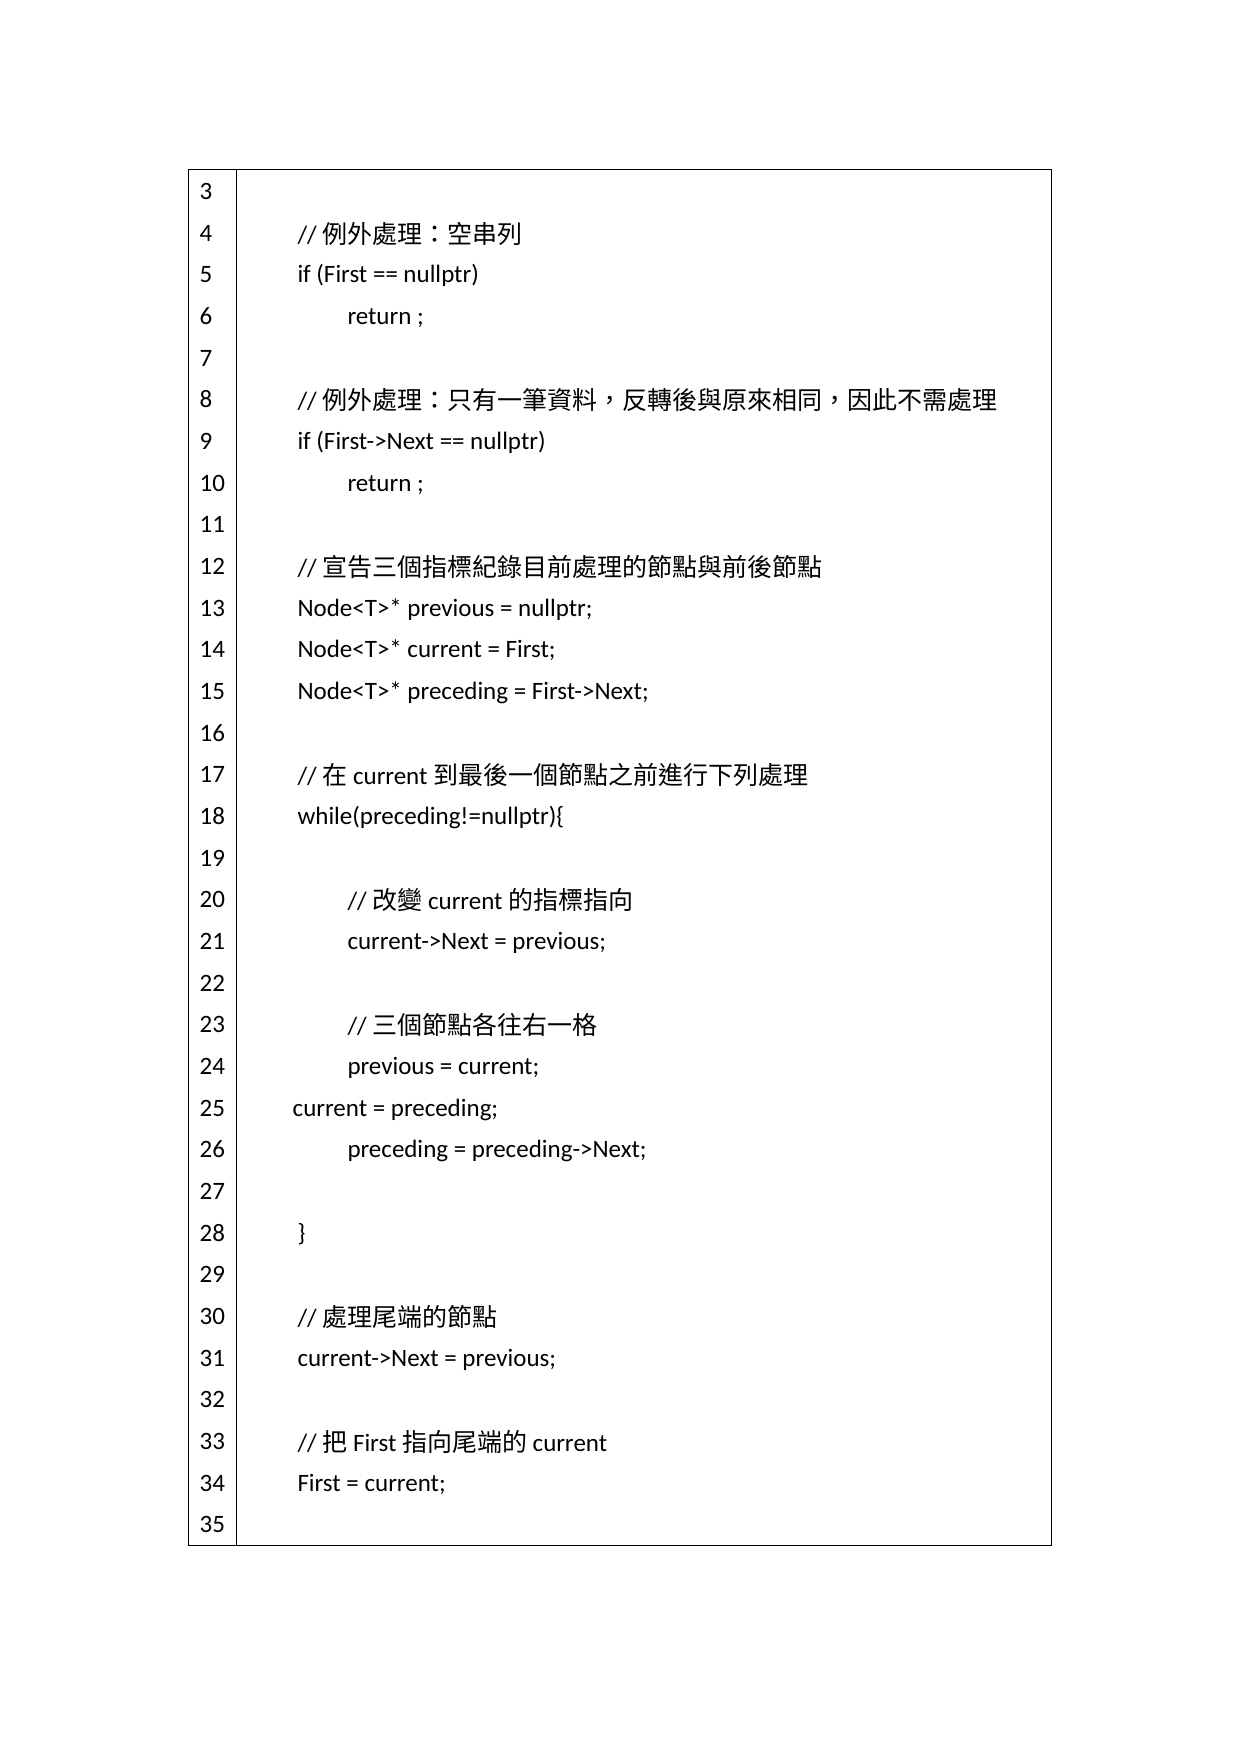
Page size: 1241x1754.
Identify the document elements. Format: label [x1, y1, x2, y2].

table_cell [189, 170, 236, 1545]
table_cell [237, 170, 1051, 1545]
